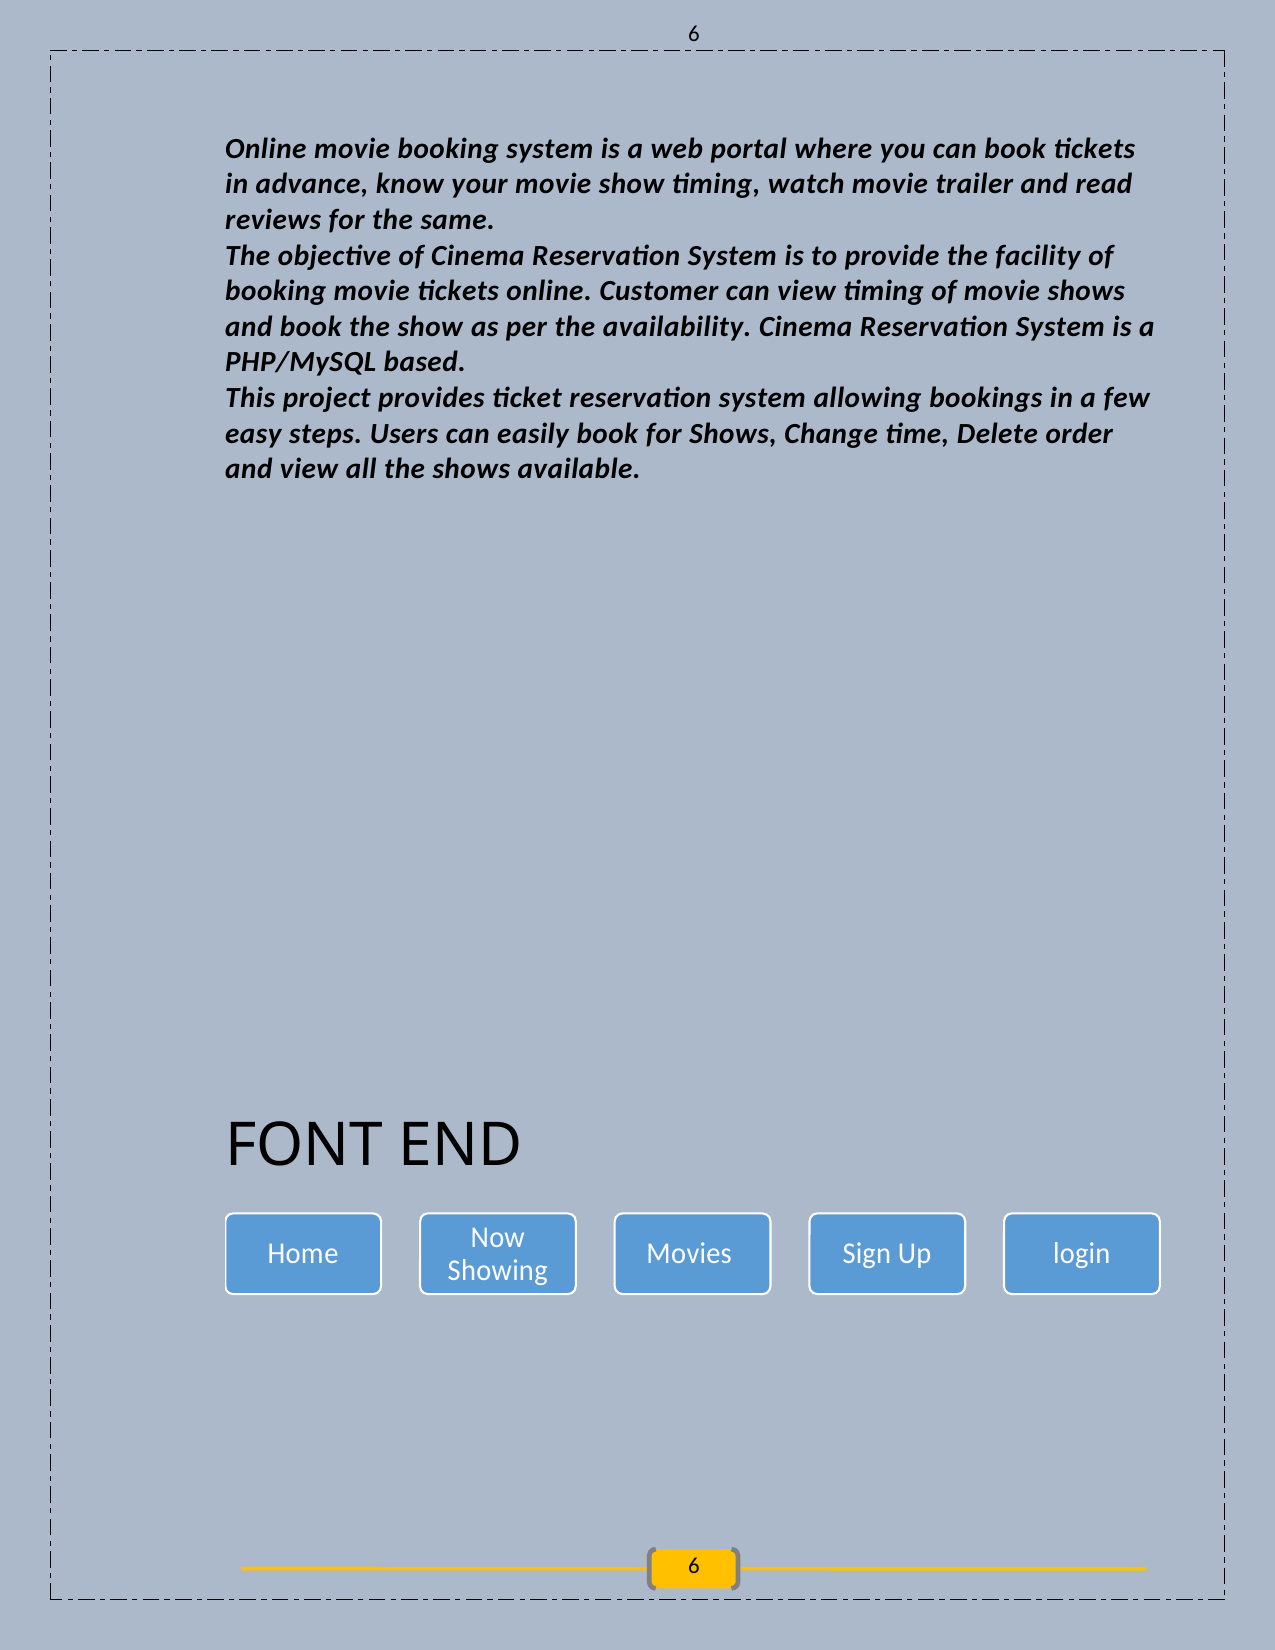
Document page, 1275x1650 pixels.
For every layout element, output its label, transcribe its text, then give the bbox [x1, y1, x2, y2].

text Online movie booking system is a web portal where you can book tickets in advance, know your movie show timing, watch movie trailer and read reviews for the same. [225, 130, 1162, 237]
text This project provides ticket reservation system allowing bookings in a few easy steps. Users can easily book for Shows, Change time, Delete order and view all the shows available. [225, 379, 1162, 486]
text FONT END [225, 1101, 1162, 1183]
text The objective of Cinema Reservation System is to provide the facility of booking movie tickets online. Customer can view timing of movie shows and book the show as per the availability. Cinema Reservation System is a PHP/MySQL based. [225, 237, 1162, 379]
